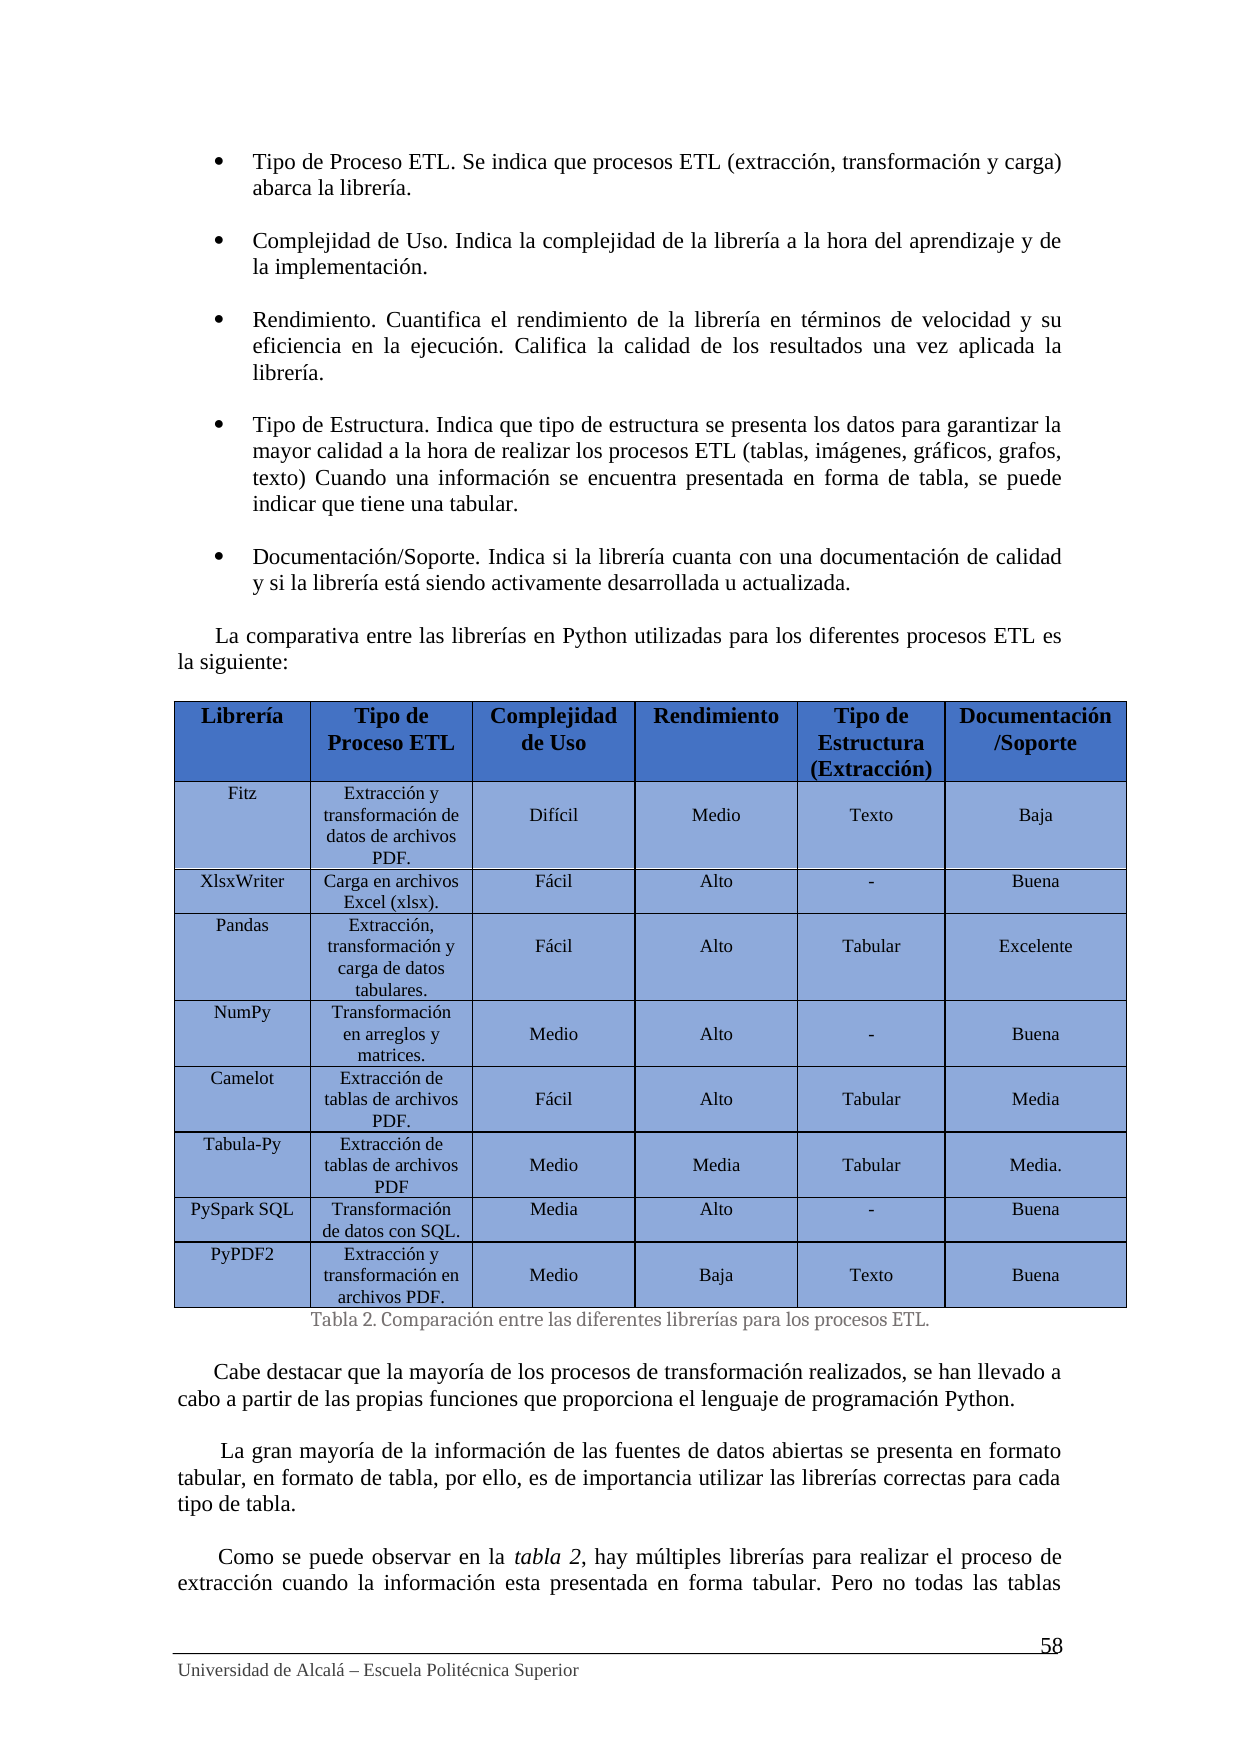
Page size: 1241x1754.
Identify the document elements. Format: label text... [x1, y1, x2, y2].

table_cell Difícil [473, 782, 634, 868]
table_cell Tabular [798, 1067, 944, 1131]
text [177, 1543, 1063, 1596]
table_cell Extracción de tablas de archivos PDF. [311, 1067, 472, 1131]
table_header Rendimiento [636, 702, 797, 781]
table_cell Media [473, 1198, 634, 1241]
table_cell Extracción de tablas de archivos PDF [311, 1133, 472, 1197]
table_cell Alto [636, 1001, 797, 1066]
table_cell Extracción y transformación en archivos PDF. [311, 1243, 472, 1307]
table_header Tipo de Estructura (Extracción) [798, 702, 944, 781]
table_cell Media. [946, 1133, 1126, 1197]
table_header Documentación/Soporte [946, 702, 1126, 781]
table_header Tipo de Proceso ETL [311, 702, 472, 781]
table_cell Baja [636, 1243, 797, 1307]
text Cabe destacar que la mayoría de los procesos de transformación realizados, se han llevado a cabo a partir de las propias funciones que proporciona el lenguaje de programación Python. [177, 1358, 1063, 1411]
table_cell - [798, 1198, 944, 1241]
table_cell Camelot [175, 1067, 310, 1131]
table_cell Excelente [946, 914, 1126, 1000]
table_cell Baja [946, 782, 1126, 868]
table_cell Texto [798, 782, 944, 868]
table_cell Pandas [175, 914, 310, 1000]
table_cell Transformación de datos con SQL. [311, 1198, 472, 1241]
table_cell NumPy [175, 1001, 310, 1066]
table_cell Fácil [473, 914, 634, 1000]
table_cell Medio [473, 1001, 634, 1066]
table_cell Medio [473, 1243, 634, 1307]
table_cell Fácil [473, 870, 634, 913]
table_cell Tabula-Py [175, 1133, 310, 1197]
table_cell Buena [946, 1001, 1126, 1066]
list Complejidad de Uso. Indica la complejidad de la librería a la hora del aprendizaje y de la implementación. [215, 227, 1063, 279]
table_cell Extracción, transformación y carga de datos tabulares. [311, 914, 472, 1000]
table_cell PyPDF2 [175, 1243, 310, 1307]
table_cell Carga en archivos Excel (xlsx). [311, 870, 472, 913]
list Tipo de Estructura. Indica que tipo de estructura se presenta los datos para garantizar la mayor calidad a la hora de realizar los procesos ETL (tablas, imágenes, gráficos, grafos, texto) Cuando una información se encuentra presentada en forma de tabla, se puede indicar que tiene una tabular. [215, 411, 1063, 517]
list Tipo de Proceso ETL. Se indica que procesos ETL (extracción, transformación y carga) abarca la librería. [215, 148, 1063, 200]
table_cell Fitz [175, 782, 310, 868]
table_cell Media [636, 1133, 797, 1197]
table_cell Buena [946, 870, 1126, 913]
table_cell Tabular [798, 914, 944, 1000]
table_cell Texto [798, 1243, 944, 1307]
table_cell Alto [636, 1067, 797, 1131]
table_cell Alto [636, 870, 797, 913]
table_header Complejidad de Uso [473, 702, 634, 781]
table_cell Alto [636, 1198, 797, 1241]
table_cell Buena [946, 1243, 1126, 1307]
table_cell - [798, 1001, 944, 1066]
text La comparativa entre las librerías en Python utilizadas para los diferentes procesos ETL es la siguiente: [177, 622, 1063, 675]
table_header Librería [175, 702, 310, 781]
table_cell XlsxWriter [175, 870, 310, 913]
list Rendimiento. Cuantifica el rendimiento de la librería en términos de velocidad y su eficiencia en la ejecución. Califica la calidad de los resultados una vez aplicada la librería. [215, 306, 1063, 385]
text La gran mayoría de la información de las fuentes de datos abiertas se presenta en formato tabular, en formato de tabla, por ello, es de importancia utilizar las librerías correctas para cada tipo de tabla. [177, 1437, 1063, 1517]
table_cell Transformación en arreglos y matrices. [311, 1001, 472, 1066]
table_cell Tabular [798, 1133, 944, 1197]
table_cell Media [946, 1067, 1126, 1131]
table_cell Fácil [473, 1067, 634, 1131]
table_cell Medio [636, 782, 797, 868]
list Documentación/Soporte. Indica si la librería cuanta con una documentación de calidad y si la librería está siendo activamente desarrollada u actualizada. [215, 543, 1063, 596]
table_cell - [798, 870, 944, 913]
table_cell PySpark SQL [175, 1198, 310, 1241]
table_cell Medio [473, 1133, 634, 1197]
table_cell Buena [946, 1198, 1126, 1241]
table_cell Extracción y transformación de datos de archivos PDF. [311, 782, 472, 868]
table_cell Alto [636, 914, 797, 1000]
